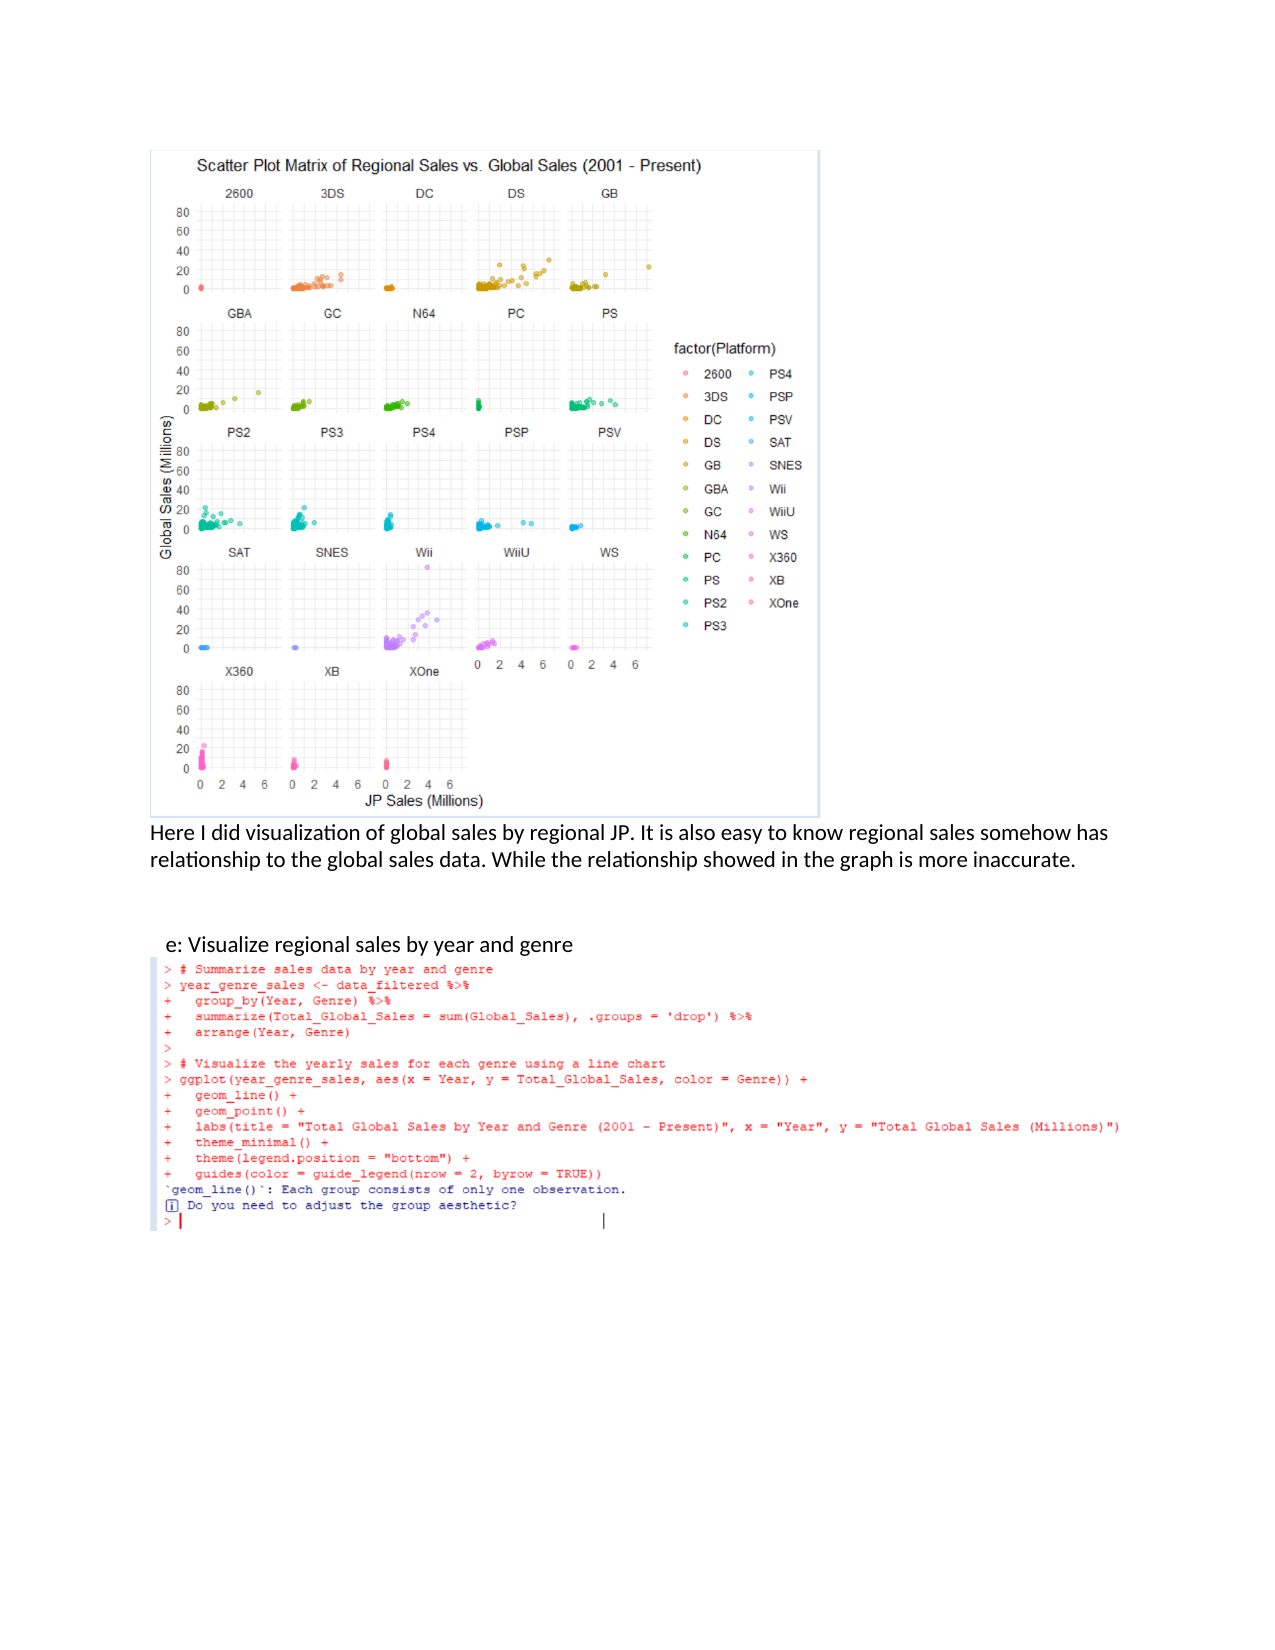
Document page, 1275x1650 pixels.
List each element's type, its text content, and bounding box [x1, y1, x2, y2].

picture [150, 957, 1125, 1231]
picture [150, 150, 821, 818]
text e: Visualize regional sales by year and genre [150, 930, 1125, 957]
text Here I did visualization of global sales by regional JP. It is also easy to know regional sales somehow has relationship to the global sales data. While the relationship showed in the graph is more inaccurate. [150, 818, 1125, 874]
